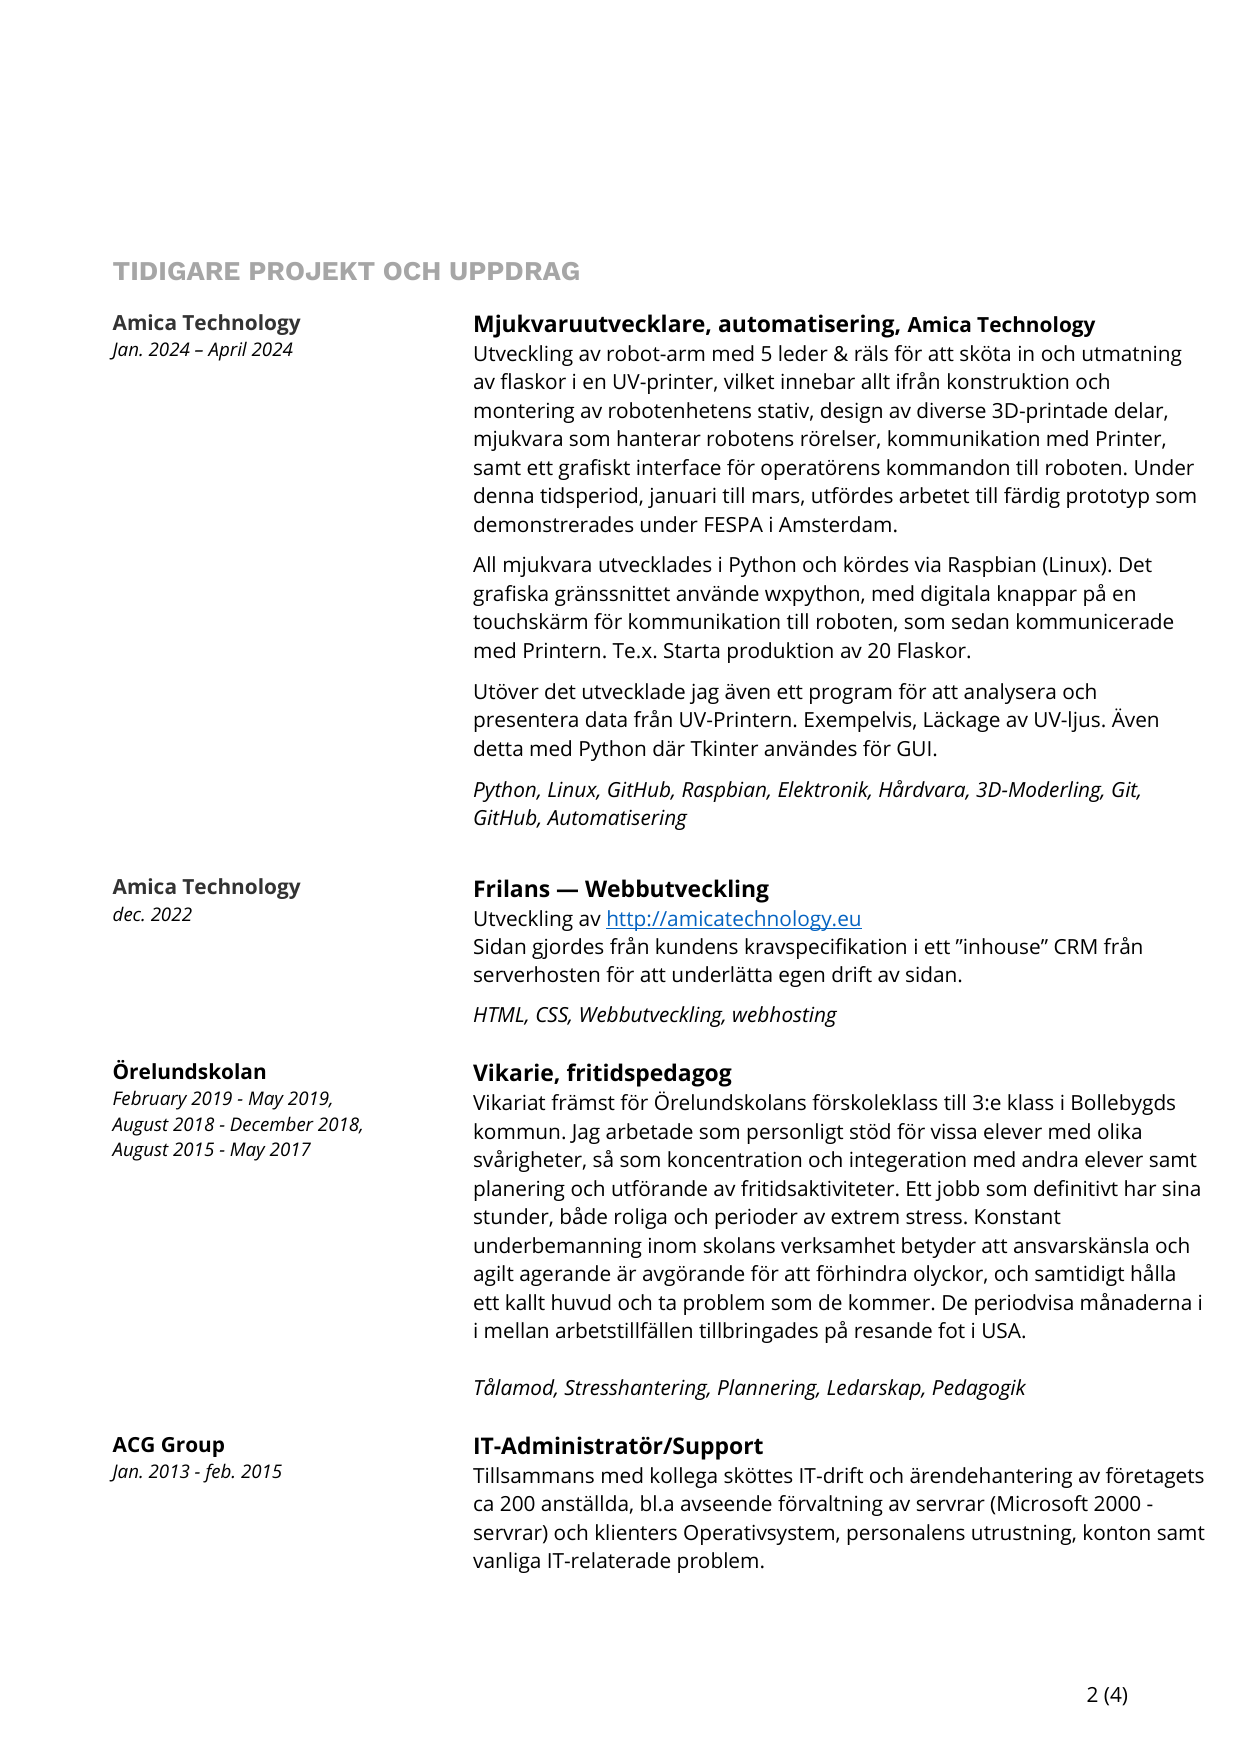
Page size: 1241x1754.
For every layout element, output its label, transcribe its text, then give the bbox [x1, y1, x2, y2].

table_header Amica Technology Jan. 2024 – April 2024 [113, 308, 473, 872]
subtitle Tidigare projekt och uppdrag [112, 255, 1128, 287]
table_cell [473, 1430, 1206, 1587]
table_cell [113, 1430, 473, 1587]
table_cell Vikarie, fritidspedagog Vikariat främst för Örelundskolans förskoleklass till 3:e klass i Bollebygds kommun. Jag arbetade som personligt stöd för vissa elever med olika svårigheter, så som koncentration och integeration med andra elever samt planering och utförande av fritidsaktiviteter. Ett jobb som definitivt har sina stunder, både roliga och perioder av extrem stress. Konstant underbemanning inom skolans verksamhet betyder att ansvarskänsla och agilt agerande är avgörande för att förhindra olyckor, och samtidigt hålla ett kallt huvud och ta problem som de kommer. De periodvisa månaderna i i mellan arbetstillfällen tillbringades på resande fot i USA. Tålamod, Stresshantering, Plannering, Ledarskap, Pedagogik [473, 1057, 1206, 1430]
table_cell Amica Technology dec. 2022 [113, 873, 473, 1057]
table_cell Frilans — Webbutveckling Utveckling av http://amicatechnology.eu Sidan gjordes från kundens kravspecifikation i ett ”inhouse” CRM från serverhosten för att underlätta egen drift av sidan. HTML, CSS, Webbutveckling, webhosting [473, 873, 1206, 1057]
table_header Mjukvaruutvecklare, automatisering, Amica Technology Utveckling av robot-arm med 5 leder & räls för att sköta in och utmatning av flaskor i en UV-printer, vilket innebar allt ifrån konstruktion och montering av robotenhetens stativ, design av diverse 3D-printade delar, mjukvara som hanterar robotens rörelser, kommunikation med Printer, samt ett grafiskt interface för operatörens kommandon till roboten. Under denna tidsperiod, januari till mars, utfördes arbetet till färdig prototyp som demonstrerades under FESPA i Amsterdam. All mjukvara utvecklades i Python och kördes via Raspbian (Linux). Det grafiska gränssnittet använde wxpython, med digitala knappar på en touchskärm för kommunikation till roboten, som sedan kommunicerade med Printern. Te.x. Starta produktion av 20 Flaskor. Utöver det utvecklade jag även ett program för att analysera och presentera data från UV-Printern. Exempelvis, Läckage av UV-ljus. Även detta med Python där Tkinter användes för GUI. Python, Linux, GitHub, Raspbian, Elektronik, Hårdvara, 3D-Moderling, Git, GitHub, Automatisering [473, 308, 1206, 872]
table_cell Örelundskolan February 2019 - May 2019, August 2018 - December 2018, August 2015 - May 2017 [113, 1057, 473, 1430]
